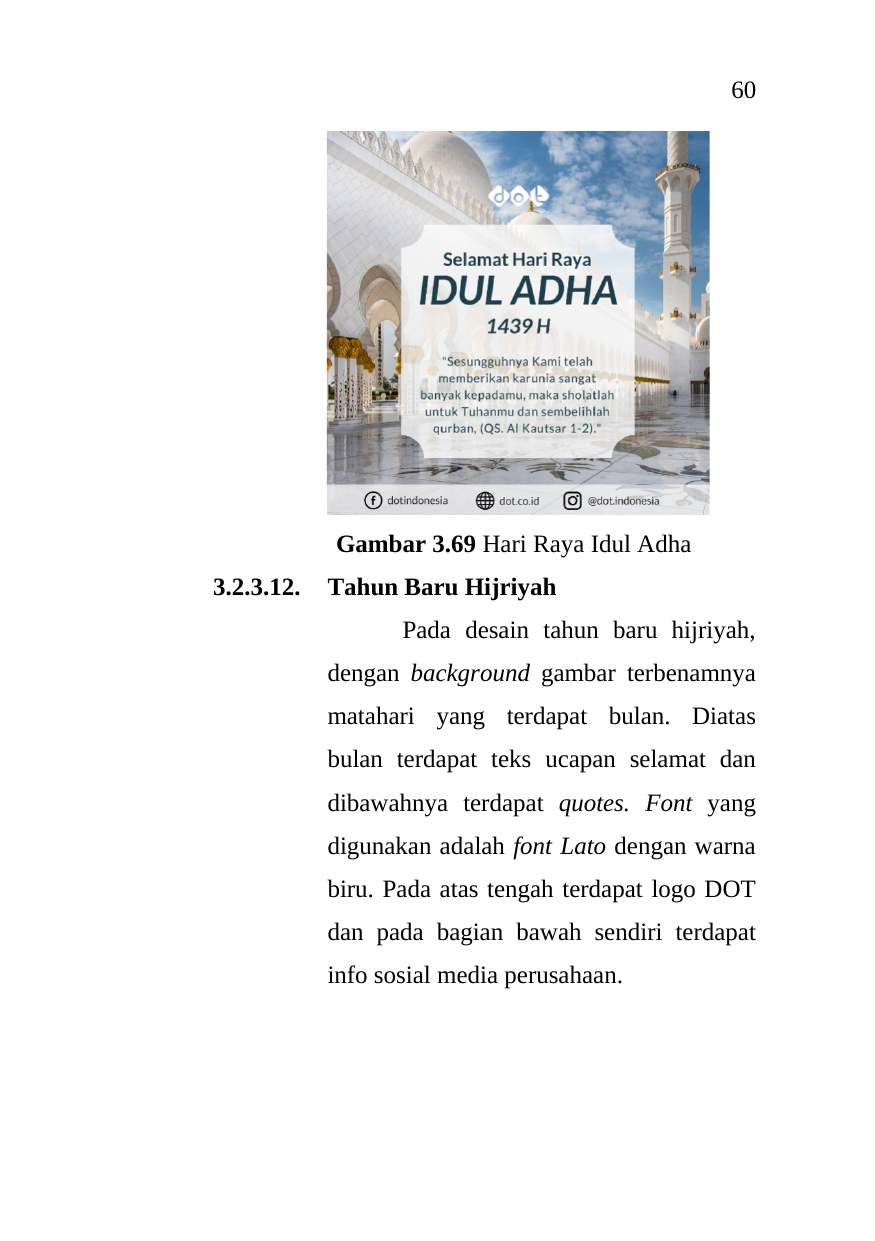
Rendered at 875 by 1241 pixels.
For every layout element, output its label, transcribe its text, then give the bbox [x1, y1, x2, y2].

text Gambar 3.69 Hari Raya Idul Adha [271, 529, 756, 558]
list Tahun Baru Hijriyah [213, 572, 756, 601]
text Pada desain tahun baru hijriyah, dengan background gambar terbenamnya matahari yang terdapat bulan. Diatas bulan terdapat teks ucapan selamat dan dibawahnya terdapat quotes. Font yang digunakan adalah font Lato dengan warna biru. Pada atas tengah terdapat logo DOT dan pada bagian bawah sendiri terdapat info sosial media perusahaan. [327, 615, 756, 989]
picture [326, 131, 710, 515]
